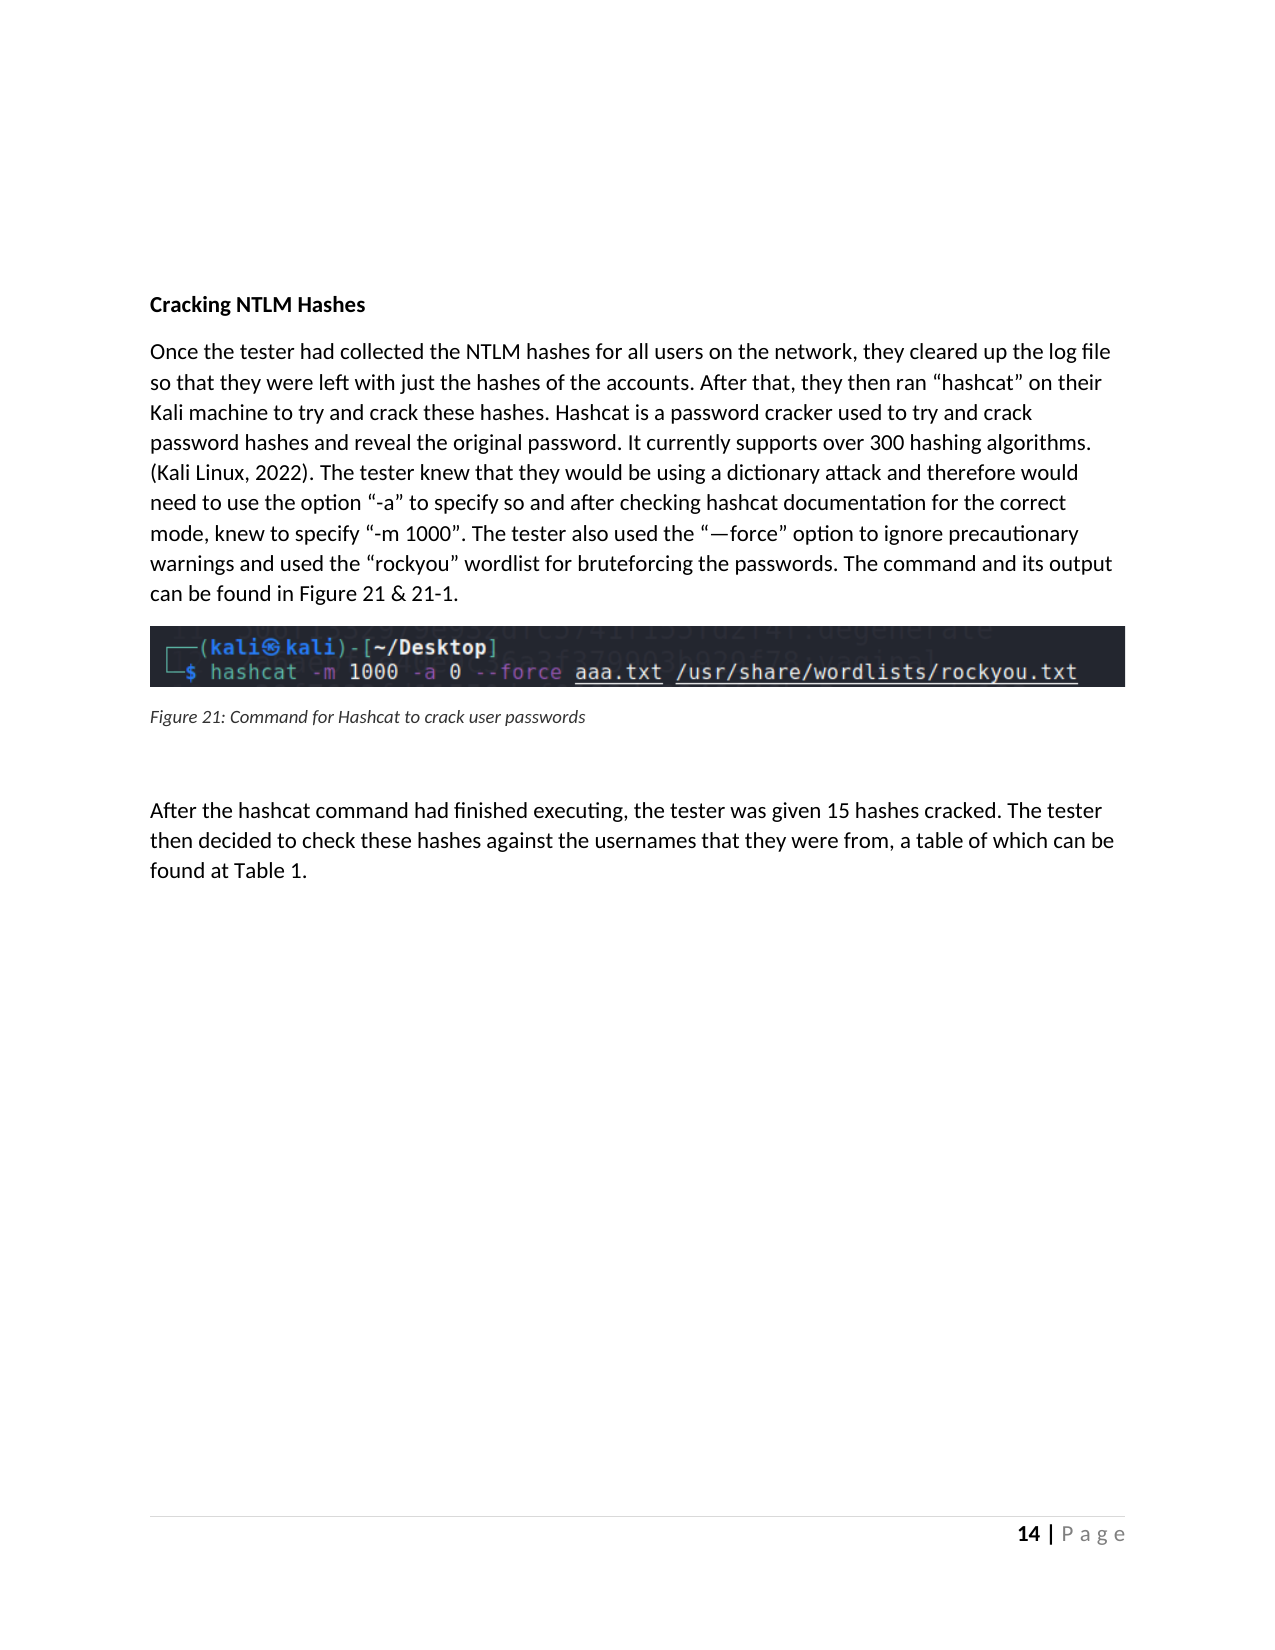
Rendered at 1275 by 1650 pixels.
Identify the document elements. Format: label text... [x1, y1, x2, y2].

text After the hashcat command had finished executing, the tester was given 15 hashes cracked. The tester then decided to check these hashes against the usernames that they were from, a table of which can be found at Table 1. [150, 796, 1125, 884]
text Once the tester had collected the NTLM hashes for all users on the network, they cleared up the log file so that they were left with just the hashes of the accounts. After that, they then ran “hashcat” on their Kali machine to try and crack these hashes. Hashcat is a password cracker used to try and crack password hashes and reveal the original password. It currently supports over 300 hashing algorithms. . The tester knew that they would be using a dictionary attack and therefore would need to use the option “-a” to specify so and after checking hashcat documentation for the correct mode, knew to specify “-m 1000”. The tester also used the “—force” option to ignore precautionary warnings and used the “rockyou” wordlist for bruteforcing the passwords. The command and its output can be found in Figure 21 & 21-1. [150, 337, 1125, 607]
text Figure 21: Command for Hashcat to crack user passwords [150, 705, 1125, 728]
text Cracking NTLM Hashes [150, 291, 1125, 319]
picture [150, 626, 1125, 687]
